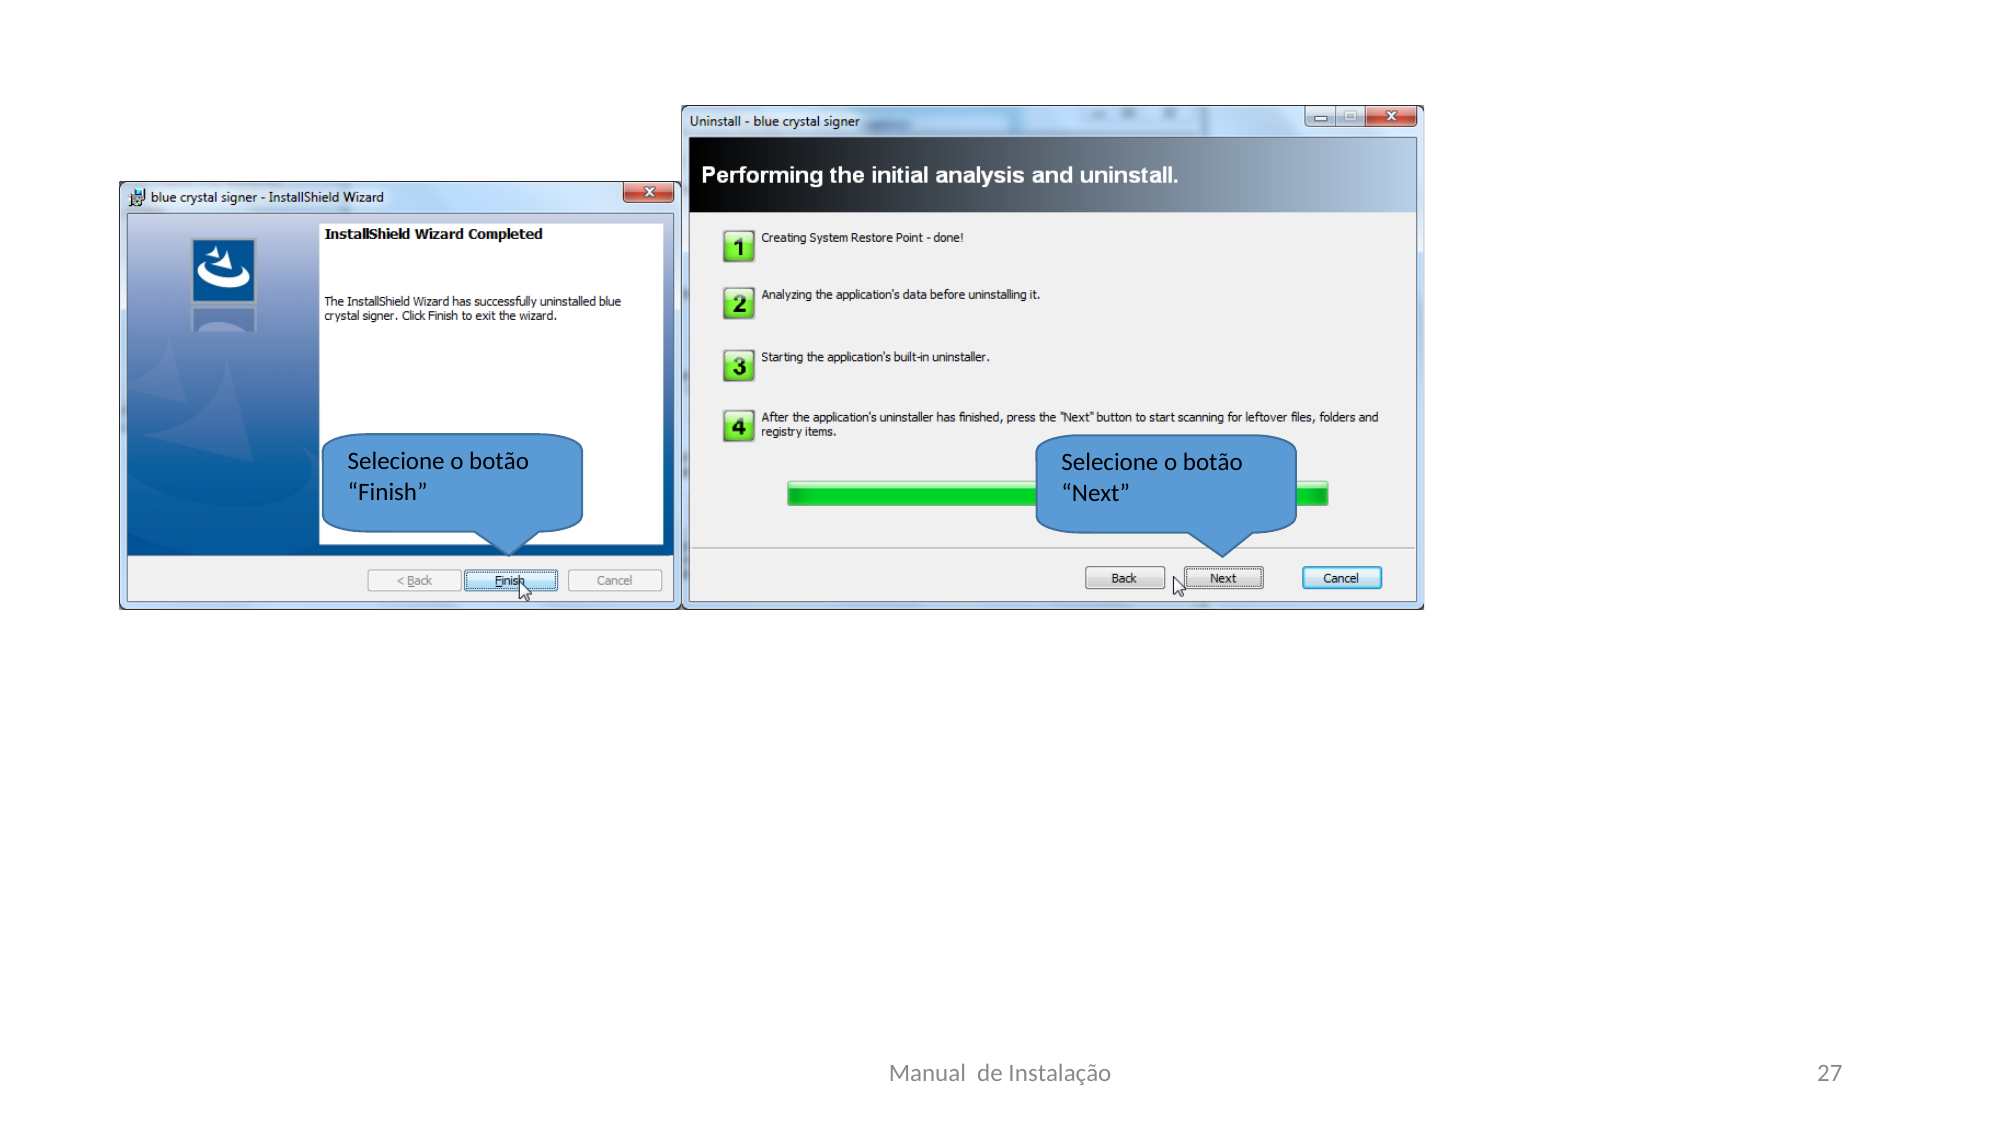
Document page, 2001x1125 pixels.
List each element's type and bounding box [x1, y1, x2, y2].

picture [119, 105, 1425, 610]
